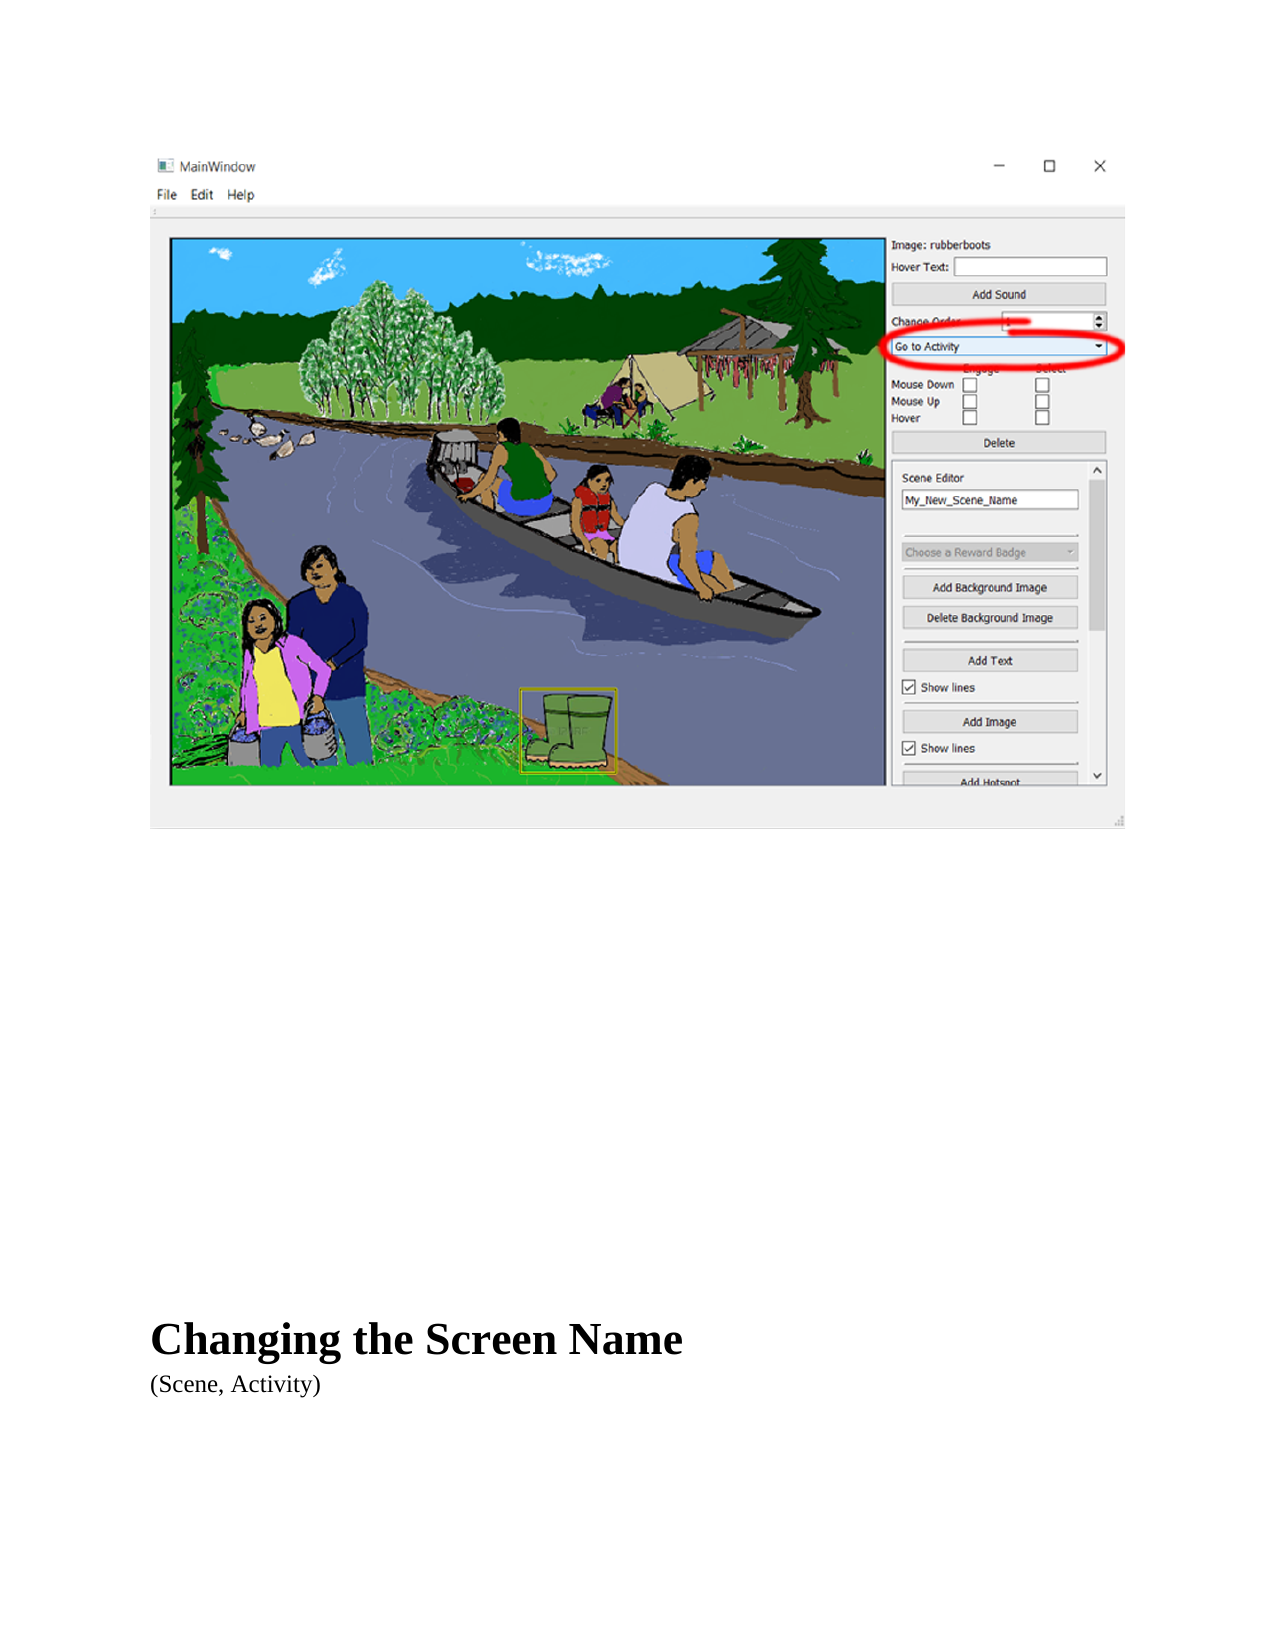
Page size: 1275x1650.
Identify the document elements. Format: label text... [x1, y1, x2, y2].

picture [150, 150, 1125, 829]
subtitle Changing the Screen Name [150, 1312, 1125, 1364]
text (Scene, Activity) [150, 1369, 1125, 1397]
